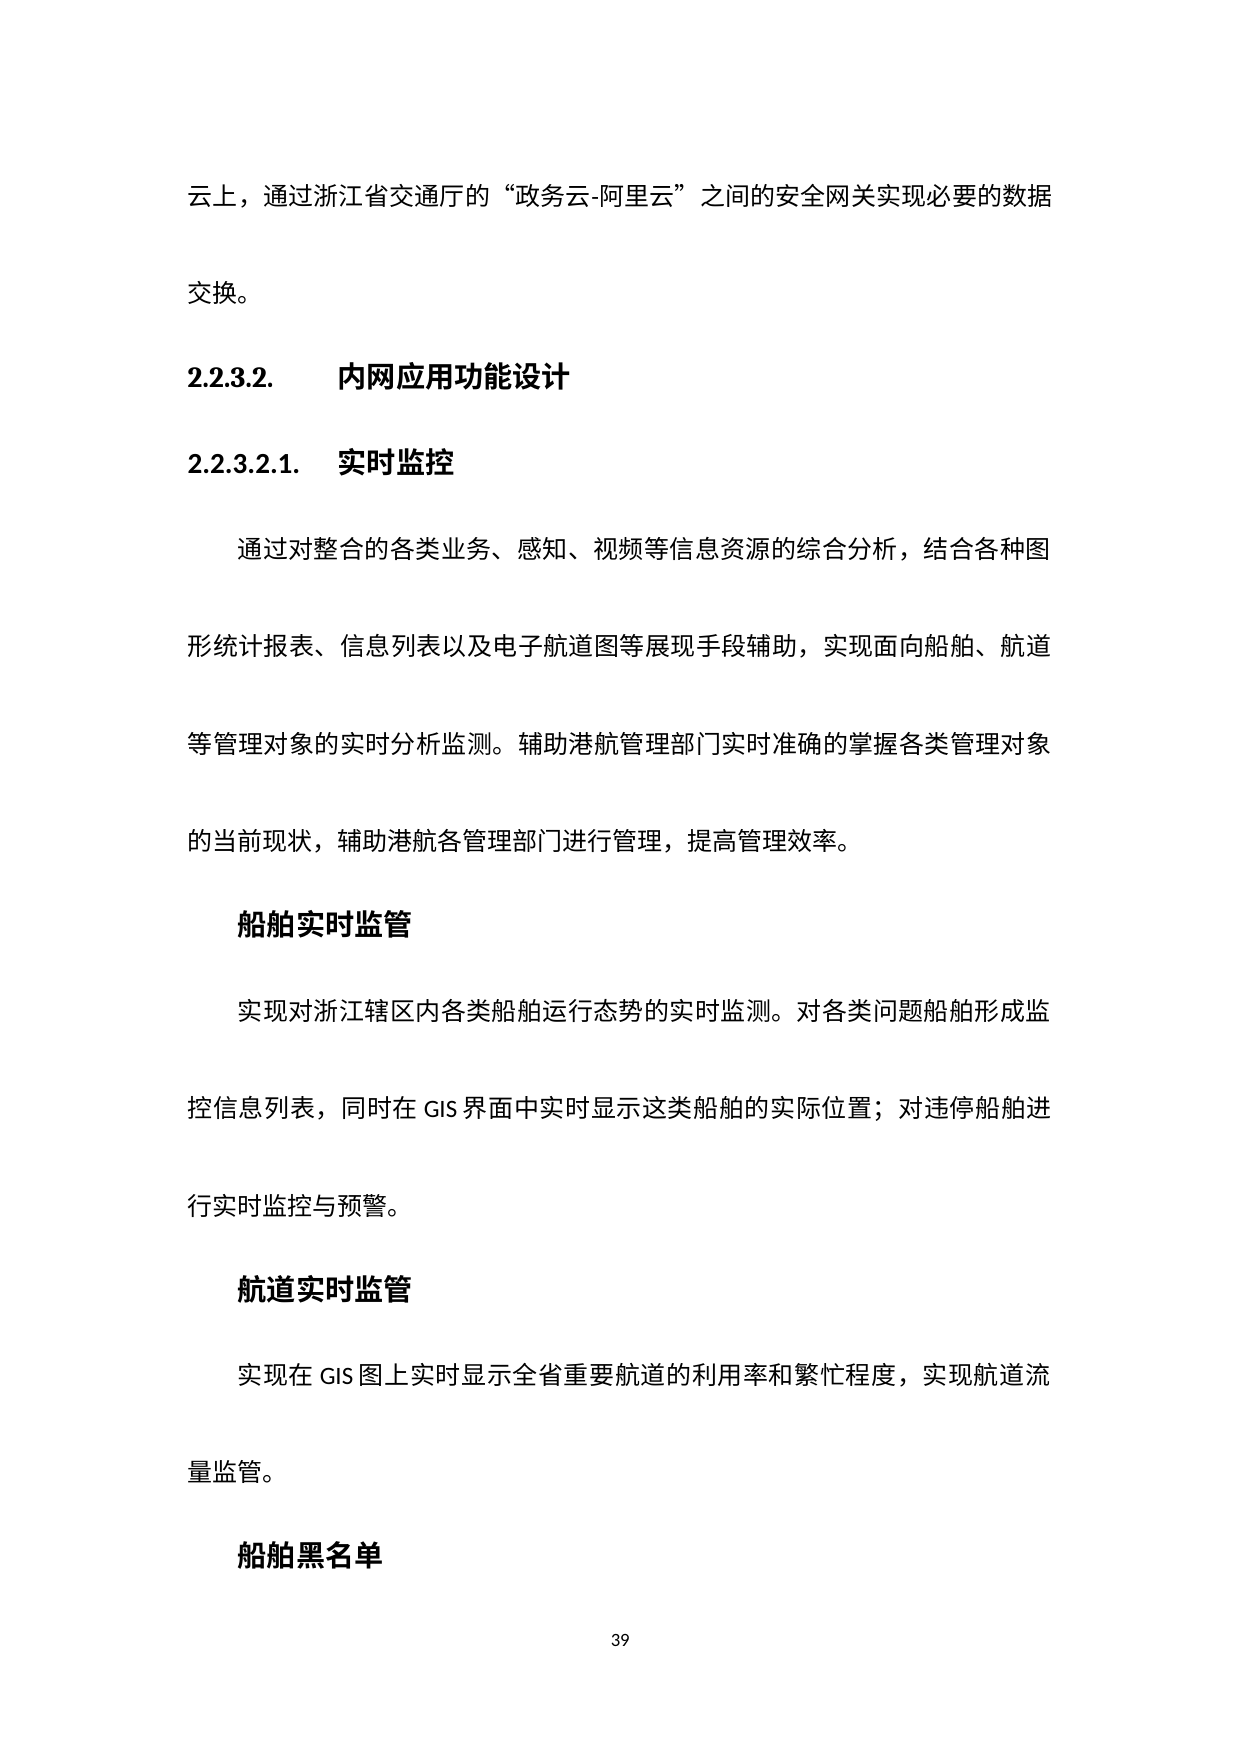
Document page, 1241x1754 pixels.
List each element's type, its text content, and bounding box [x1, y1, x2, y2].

text 船舶黑名单 [187, 1522, 1053, 1587]
text 通过对整合的各类业务、感知、视频等信息资源的综合分析，结合各种图形统计报表、信息列表以及电子航道图等展现手段辅助，实现面向船舶、航道等管理对象的实时分析监测。辅助港航管理部门实时准确的掌握各类管理对象的当前现状，辅助港航各管理部门进行管理，提高管理效率。 [187, 515, 1053, 872]
subtitle 内网应用功能设计 [187, 343, 1053, 408]
text 航道实时监管 [187, 1255, 1053, 1320]
text 实现对浙江辖区内各类船舶运行态势的实时监测。对各类问题船舶形成监控信息列表，同时在GIS界面中实时显示这类船舶的实际位置；对违停船舶进行实时监控与预警。 [187, 977, 1053, 1237]
subtitle 实时监控 [187, 429, 1053, 494]
text 船舶实时监管 [187, 891, 1053, 956]
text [187, 162, 1053, 324]
text 实现在GIS图上实时显示全省重要航道的利用率和繁忙程度，实现航道流量监管。 [187, 1341, 1053, 1503]
